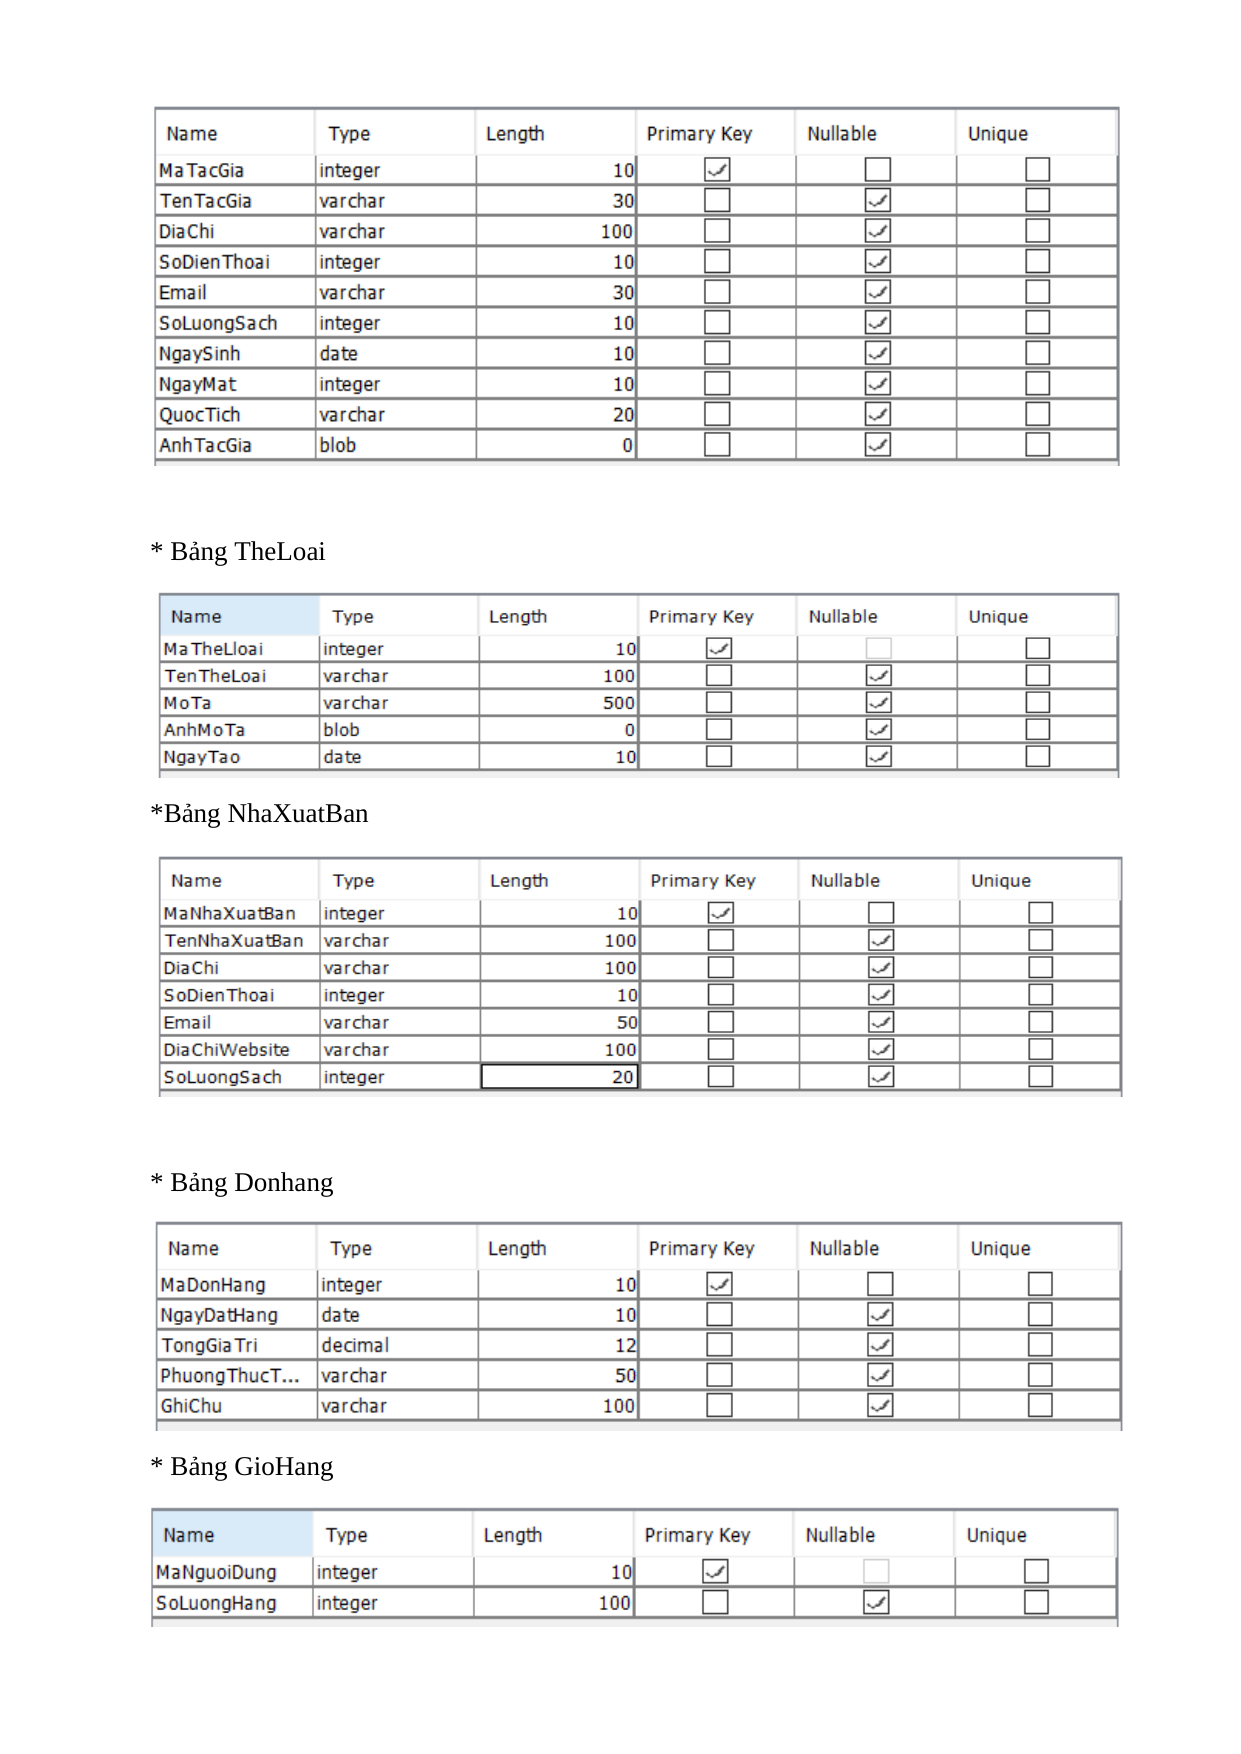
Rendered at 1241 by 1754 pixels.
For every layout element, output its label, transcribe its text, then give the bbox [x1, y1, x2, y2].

text * Bảng Donhang [150, 1166, 1112, 1197]
picture [150, 585, 1135, 778]
text * Bảng TheLoai [150, 535, 1112, 566]
picture [150, 1216, 1135, 1431]
text *Bảng NhaXuatBan [150, 797, 1112, 828]
picture [150, 104, 1123, 466]
picture [150, 847, 1132, 1097]
text * Bảng GioHang [150, 1449, 1112, 1481]
picture [150, 1499, 1125, 1627]
